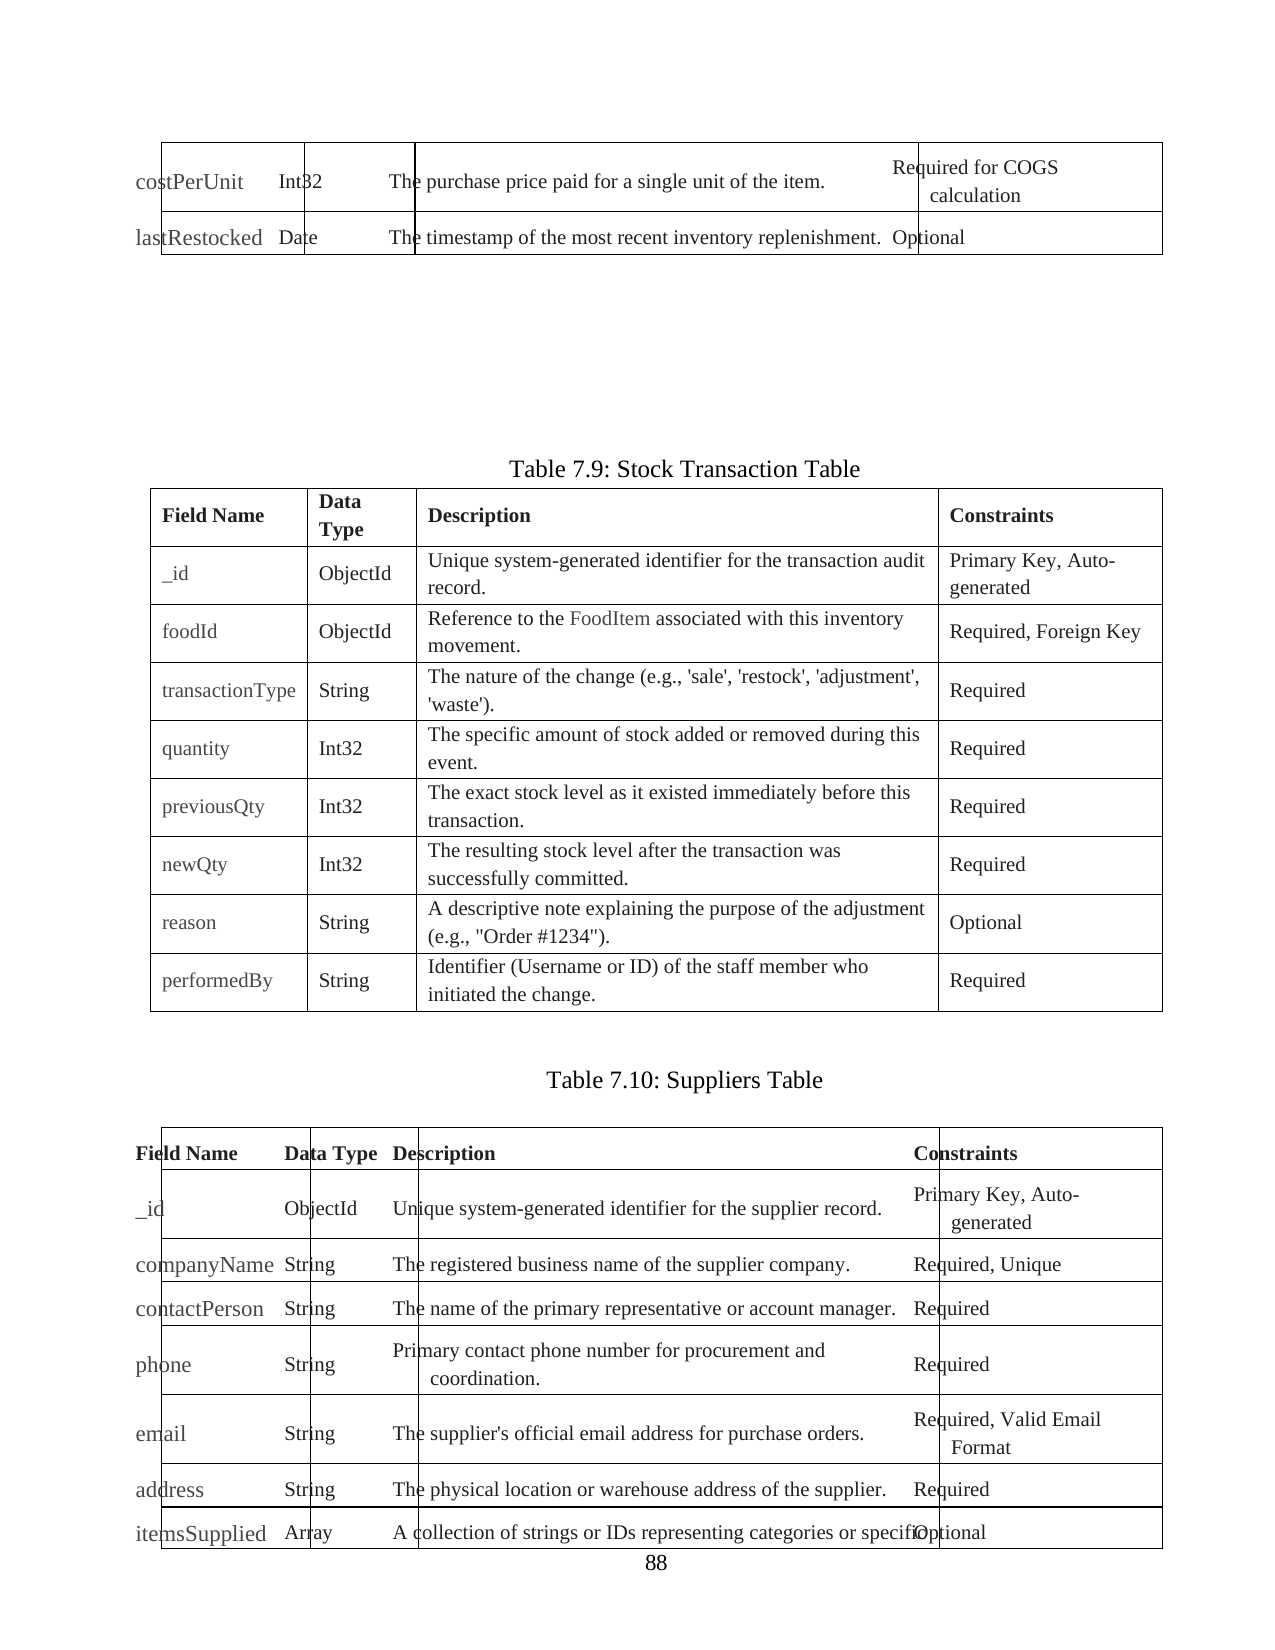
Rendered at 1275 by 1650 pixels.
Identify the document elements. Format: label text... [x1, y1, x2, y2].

table_cell companyName [162, 1239, 310, 1281]
table_cell Primary Key, Auto-generated [940, 1170, 1162, 1237]
table_cell Required [939, 837, 1162, 894]
table_cell Optional [940, 1508, 1162, 1548]
table_cell Unique system-generated identifier for the supplier record. [419, 1170, 939, 1237]
table_cell Required [939, 954, 1162, 1011]
table_header Field Name [162, 1128, 310, 1168]
table_cell String [308, 895, 416, 952]
table_header Constraints [939, 489, 1162, 546]
table_cell Optional [919, 212, 1162, 254]
table_cell Array [311, 1508, 418, 1548]
table_cell A descriptive note explaining the purpose of the adjustment (e.g., "Order #1234"). [417, 895, 938, 952]
table_cell newQty [151, 837, 307, 894]
table_header Constraints [940, 1128, 1162, 1168]
table_cell String [308, 954, 416, 1011]
table_cell Int32 [305, 143, 414, 211]
table_cell address [162, 1464, 310, 1506]
table_cell Int32 [308, 721, 416, 778]
table_cell Date [305, 212, 414, 254]
table_cell Int32 [308, 779, 416, 836]
table_cell ObjectId [308, 605, 416, 662]
table_cell The purchase price paid for a single unit of the item. [416, 143, 918, 211]
table_cell The nature of the change (e.g., 'sale', 'restock', 'adjustment', 'waste'). [417, 663, 938, 720]
table_header Field Name [151, 489, 307, 546]
table_cell Required, Foreign Key [939, 605, 1162, 662]
table_cell String [311, 1326, 418, 1394]
table_cell Required [939, 779, 1162, 836]
table_cell _id [162, 1170, 310, 1237]
table_cell lastRestocked [162, 212, 304, 254]
table_cell email [162, 1395, 310, 1463]
text Table 7.9: Stock Transaction Table [225, 454, 1144, 483]
table_cell Unique system-generated identifier for the transaction audit record. [417, 547, 938, 604]
table_cell Reference to the FoodItem associated with this inventory movement. [417, 605, 938, 662]
table_cell performedBy [151, 954, 307, 1011]
table_cell reason [151, 895, 307, 952]
table_cell Required [940, 1464, 1162, 1506]
table_cell The name of the primary representative or account manager. [419, 1282, 939, 1325]
table_cell The specific amount of stock added or removed during this event. [417, 721, 938, 778]
table_cell String [311, 1239, 418, 1281]
table_header Description [417, 489, 938, 546]
table_cell Primary contact phone number for procurement and coordination. [419, 1326, 939, 1394]
table_cell Required [940, 1282, 1162, 1325]
table_header Data Type [311, 1128, 418, 1168]
table_cell Required [939, 663, 1162, 720]
table_cell transactionType [151, 663, 307, 720]
table_cell The resulting stock level after the transaction was successfully committed. [417, 837, 938, 894]
table_cell Required [940, 1326, 1162, 1394]
table_cell Int32 [308, 837, 416, 894]
table_cell The exact stock level as it existed immediately before this transaction. [417, 779, 938, 836]
table_cell Primary Key, Auto-generated [939, 547, 1162, 604]
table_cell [419, 1508, 939, 1548]
table_header Description [419, 1128, 939, 1168]
text Table 7.10: Suppliers Table [225, 1065, 1144, 1094]
table_cell Identifier (Username or ID) of the staff member who initiated the change. [417, 954, 938, 1011]
table_cell String [308, 663, 416, 720]
table_cell quantity [151, 721, 307, 778]
table_cell foodId [151, 605, 307, 662]
table_cell previousQty [151, 779, 307, 836]
table_cell _id [151, 547, 307, 604]
table_cell The supplier's official email address for purchase orders. [419, 1395, 939, 1463]
table_cell contactPerson [162, 1282, 310, 1325]
table_cell phone [162, 1326, 310, 1394]
table_header Data Type [308, 489, 416, 546]
table_cell The physical location or warehouse address of the supplier. [419, 1464, 939, 1506]
table_cell ObjectId [308, 547, 416, 604]
table_cell Required, Valid Email Format [940, 1395, 1162, 1463]
table_cell String [311, 1464, 418, 1506]
table_cell itemsSupplied [162, 1508, 310, 1548]
table_cell String [311, 1282, 418, 1325]
table_cell ObjectId [311, 1170, 418, 1237]
table_cell Required, Unique [940, 1239, 1162, 1281]
table_cell String [311, 1395, 418, 1463]
table_cell Required [939, 721, 1162, 778]
table_cell costPerUnit [162, 143, 304, 211]
table_cell Optional [939, 895, 1162, 952]
table_cell Required for COGS calculation [919, 143, 1162, 211]
table_cell The registered business name of the supplier company. [419, 1239, 939, 1281]
table_cell The timestamp of the most recent inventory replenishment. [416, 212, 918, 254]
